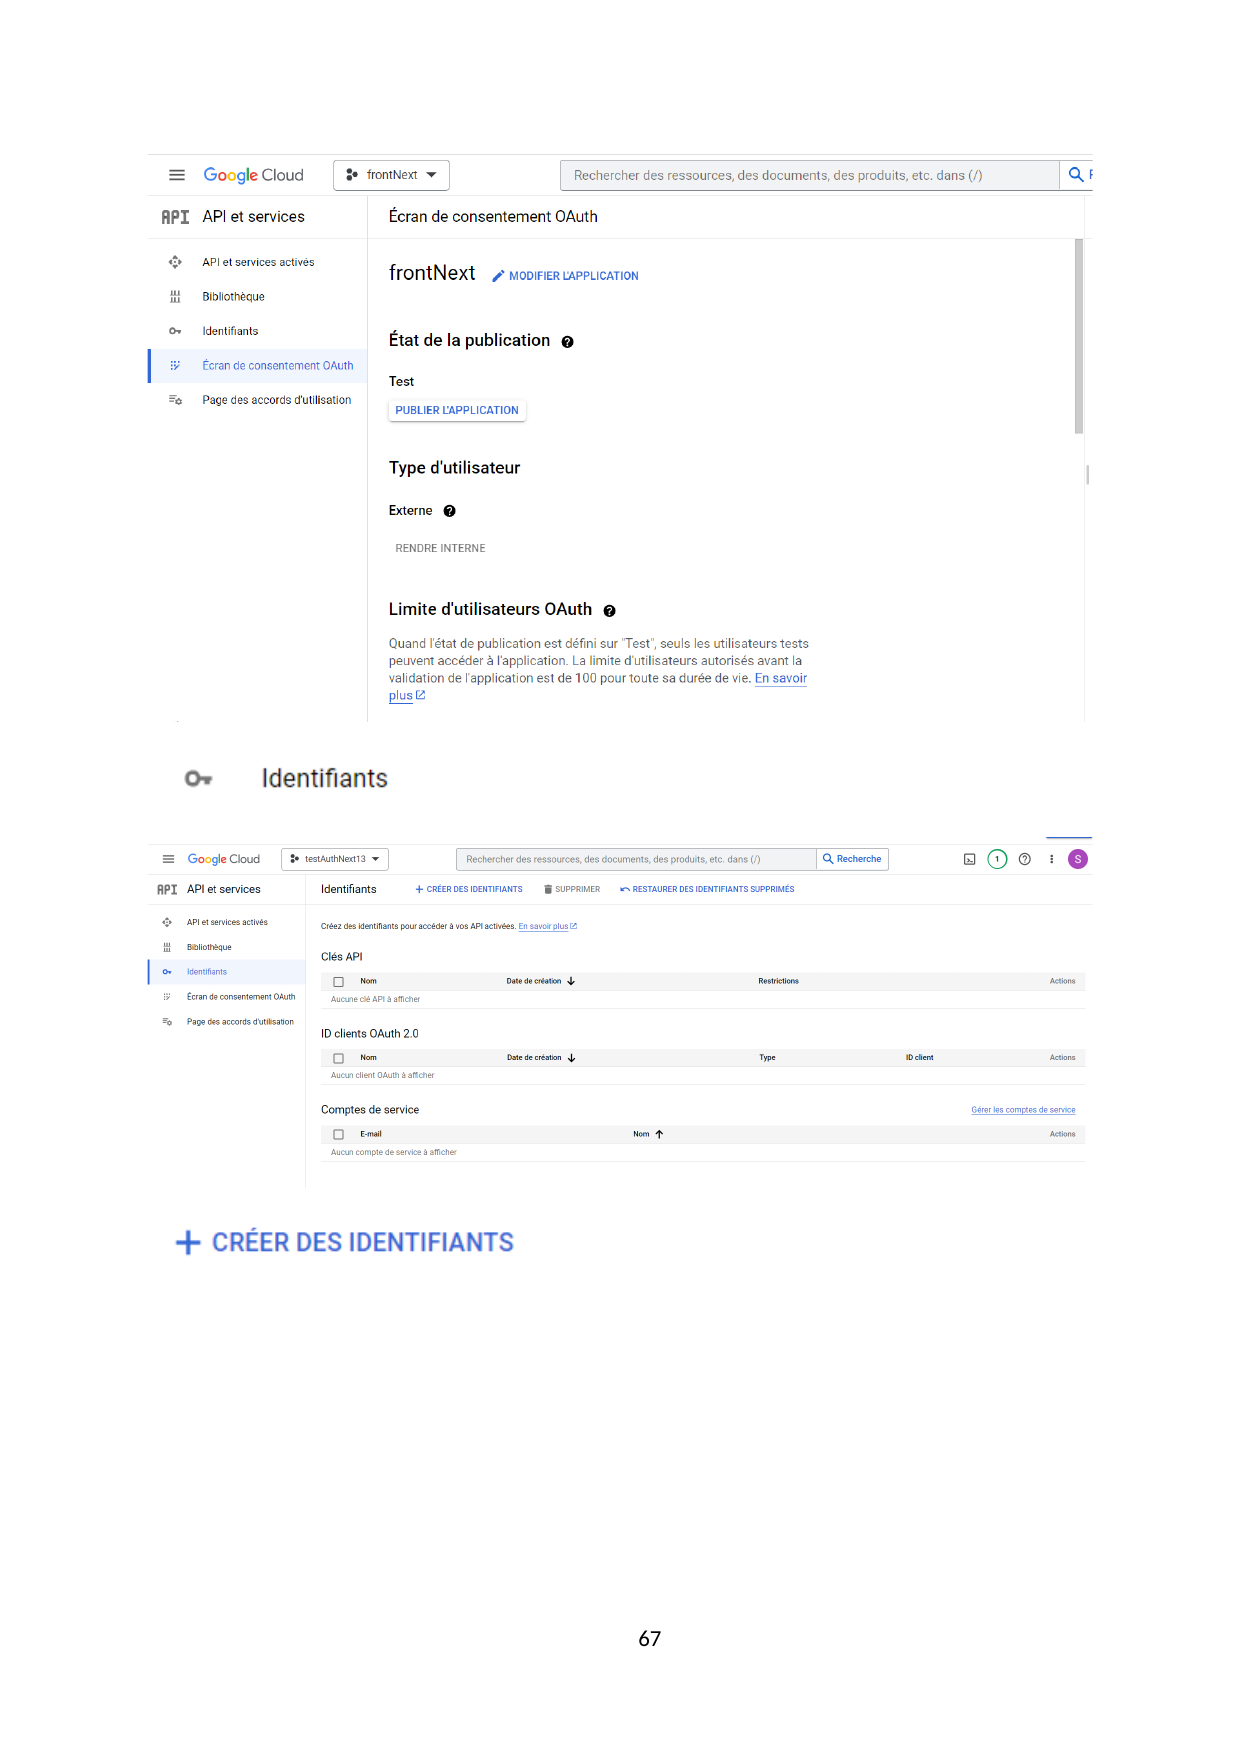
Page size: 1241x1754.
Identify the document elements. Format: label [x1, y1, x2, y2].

picture [147, 837, 1093, 1188]
picture [147, 741, 461, 819]
picture [147, 1206, 550, 1286]
picture [147, 147, 1093, 722]
